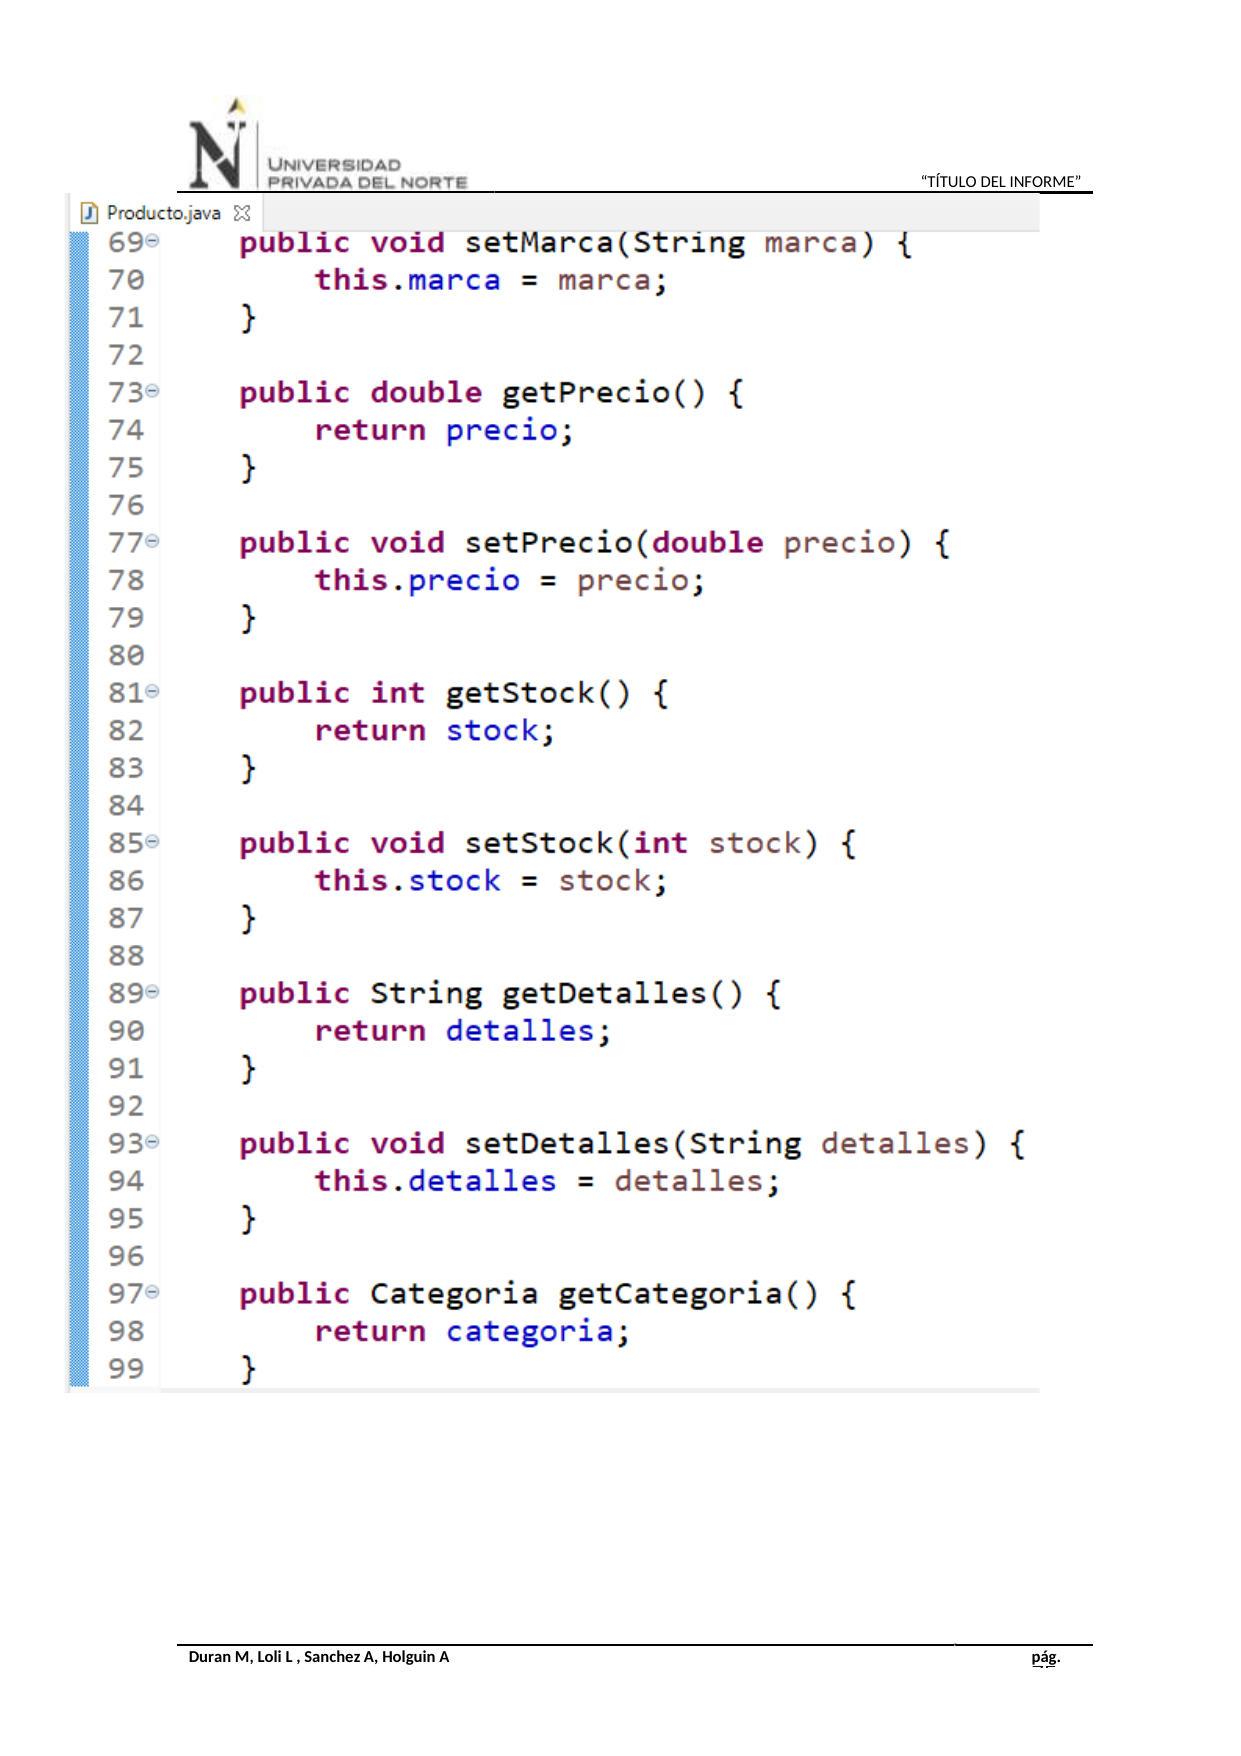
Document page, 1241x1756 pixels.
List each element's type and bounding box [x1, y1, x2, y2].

picture [188, 95, 469, 191]
picture [64, 193, 1040, 1393]
